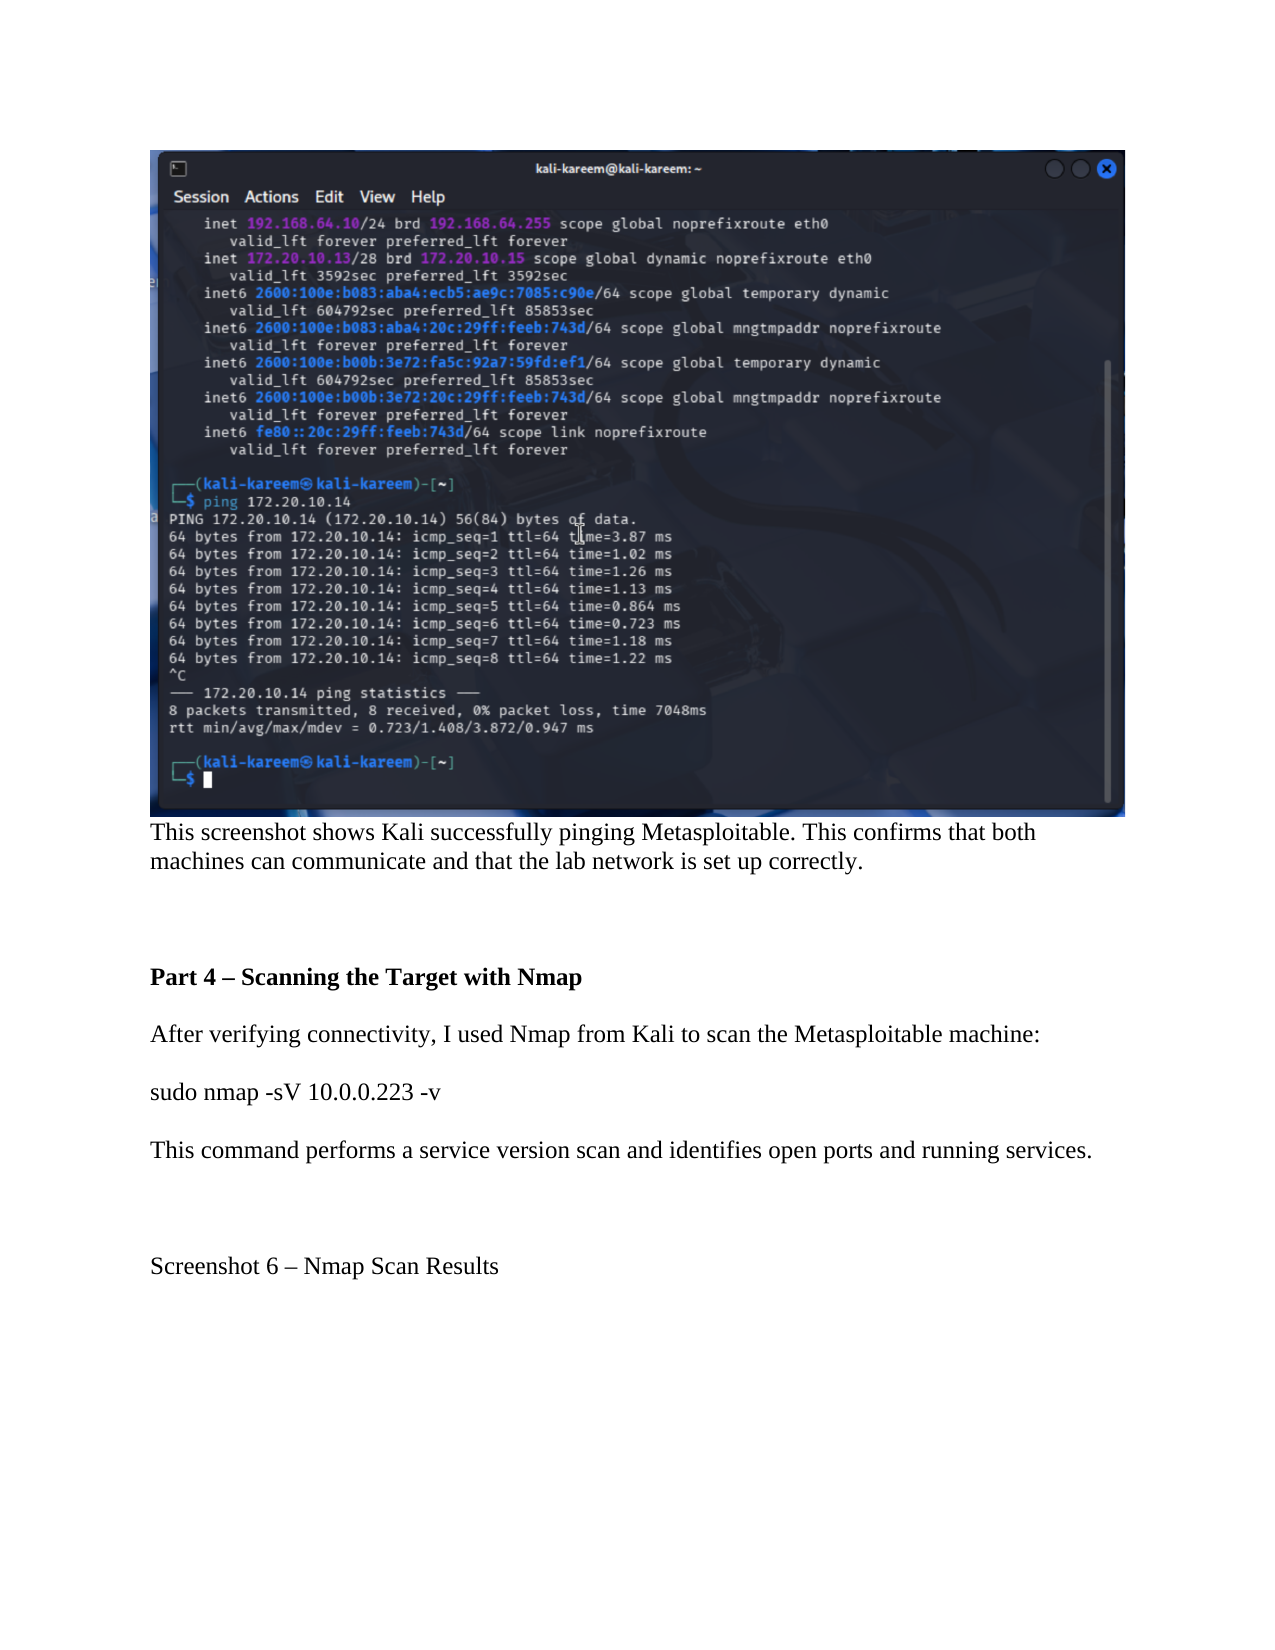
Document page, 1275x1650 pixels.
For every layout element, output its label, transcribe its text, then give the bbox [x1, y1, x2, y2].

text Part 4 – Scanning the Target with Nmap [150, 962, 1125, 990]
picture [150, 150, 1125, 817]
text After verifying connectivity, I used Nmap from Kali to scan the Metasploitable machine: [150, 1019, 1125, 1048]
text This screenshot shows Kali successfully pinging Metasploitable. This confirms that both machines can communicate and that the lab network is set up correctly. [150, 817, 1125, 874]
text Screenshot 6 – Nmap Scan Results [150, 1251, 1125, 1280]
text sudo nmap -sV 10.0.0.223 -v [150, 1077, 1125, 1106]
text This command performs a service version scan and identifies open ports and running services. [150, 1135, 1125, 1164]
